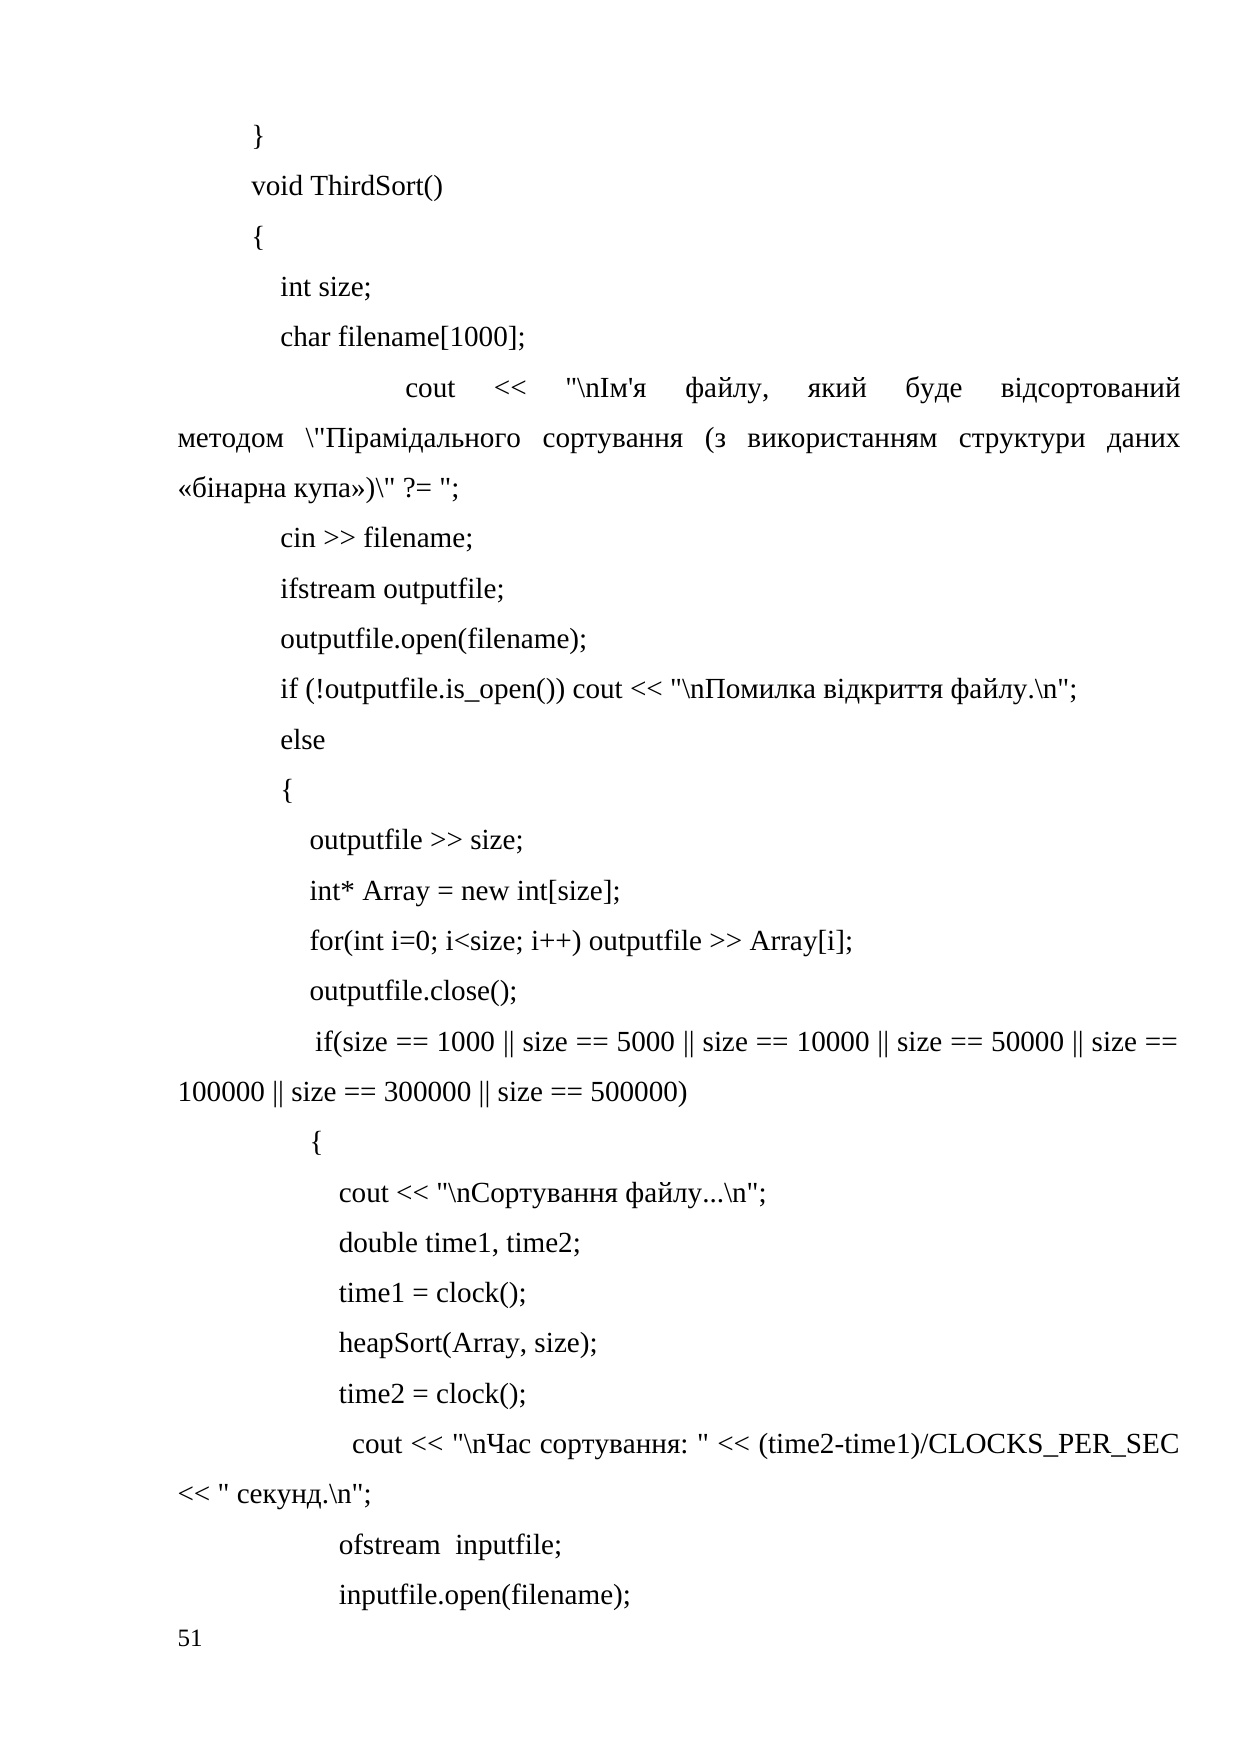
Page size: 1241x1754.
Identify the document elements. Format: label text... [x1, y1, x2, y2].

text outputfile.open(filename); [177, 621, 1181, 655]
text outputfile >> size; [177, 822, 1181, 856]
text if (!outputfile.is_open()) cout << "\nПомилка відкриття файлу.\n"; [177, 672, 1181, 705]
text double time1, time2; [177, 1225, 1181, 1258]
text for(int i=0; i<size; i++) outputfile >> Array[i]; [177, 923, 1181, 957]
text cin >> filename; [177, 521, 1181, 554]
text cout << "\nСортування файлу...\n"; [177, 1175, 1181, 1208]
text inputfile.open(filename); [177, 1577, 1181, 1611]
text time2 = clock(); [177, 1376, 1181, 1409]
text { [177, 772, 1181, 806]
text cout << "\nІм'я файлу, який буде відсортований методом \"Пірамідального сортування (з використанням структури даних «бінарна купа»)\" ?= "; [177, 370, 1181, 504]
text { [177, 1124, 1181, 1158]
text cout << "\nЧас сортування: " << (time2-time1)/CLOCKS_PER_SEC << " секунд.\n"; [177, 1426, 1181, 1510]
text void ThirdSort() [177, 168, 1181, 202]
text ofstream inputfile; [177, 1527, 1181, 1560]
text heapSort(Array, size); [177, 1326, 1181, 1359]
text int size; [177, 269, 1181, 303]
text ifstream outputfile; [177, 571, 1181, 604]
text else [177, 722, 1181, 755]
text time1 = clock(); [177, 1275, 1181, 1309]
text { [177, 219, 1181, 252]
text if(size == 1000 || size == 5000 || size == 10000 || size == 50000 || size == 100000 || size == 300000 || size == 500000) [177, 1024, 1181, 1108]
text outputfile.close(); [177, 973, 1181, 1007]
text } [177, 118, 1181, 152]
text int* Array = new int[size]; [177, 873, 1181, 906]
text char filename[1000]; [177, 319, 1181, 353]
